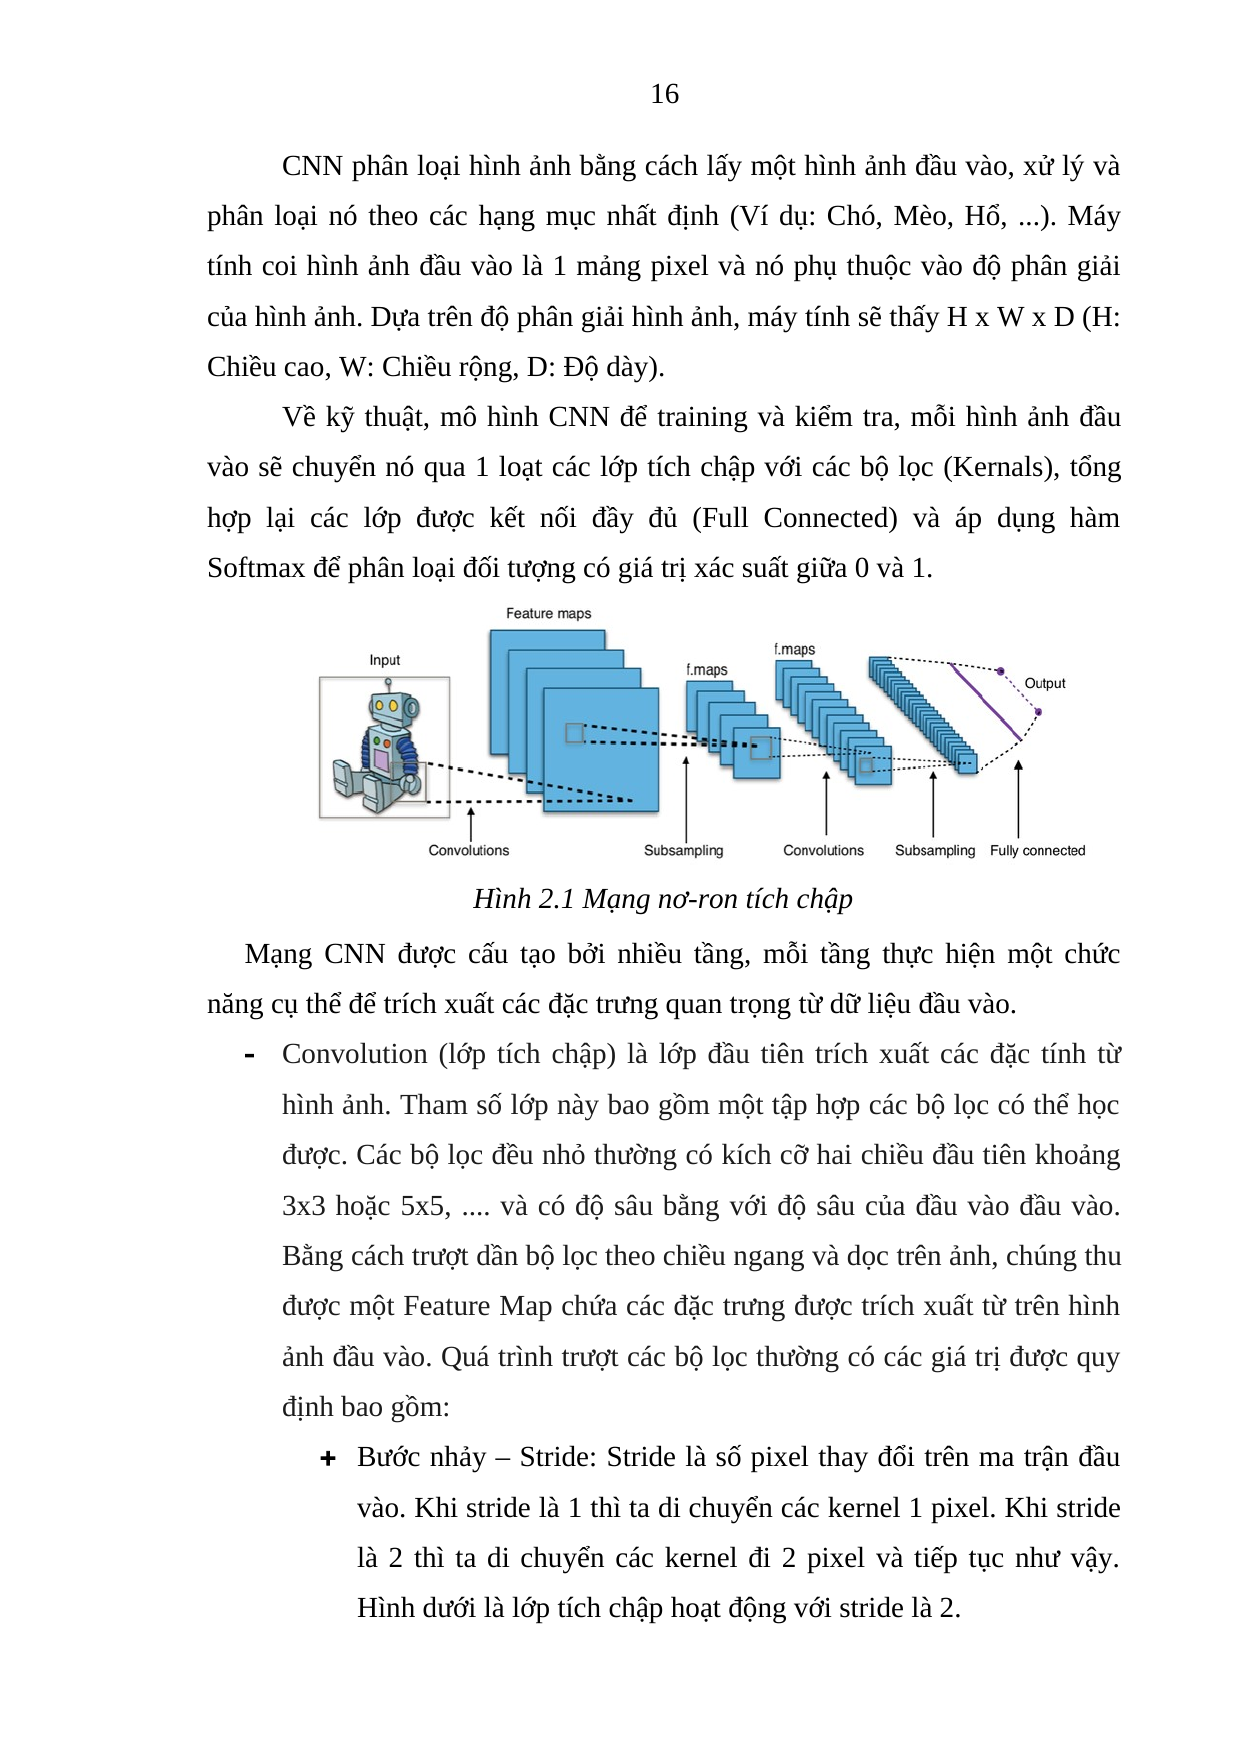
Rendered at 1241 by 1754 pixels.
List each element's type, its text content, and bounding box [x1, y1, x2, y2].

text Mạng CNN được cấu tạo bởi nhiều tầng, mỗi tầng thực hiện một chức năng cụ thể để trích xuất các đặc trưng quan trọng từ dữ liệu đầu vào. [207, 936, 1122, 1020]
text Về kỹ thuật, mô hình CNN để training và kiểm tra, mỗi hình ảnh đầu vào sẽ chuyển nó qua 1 loạt các lớp tích chập với các bộ lọc (Kernals), tổng hợp lại các lớp được kết nối đầy đủ (Full Connected) và áp dụng hàm Softmax để phân loại đối tượng có giá trị xác suất giữa 0 và 1. [207, 399, 1122, 584]
text CNN phân loại hình ảnh bằng cách lấy một hình ảnh đầu vào, xử lý và phân loại nó theo các hạng mục nhất định (Ví dụ: Chó, Mèo, Hổ, ...). Máy tính coi hình ảnh đầu vào là 1 mảng pixel và nó phụ thuộc vào độ phân giải của hình ảnh. Dựa trên độ phân giải hình ảnh, máy tính sẽ thấy H x W x D (H: Chiều cao, W: Chiều rộng, D: Độ dày). [207, 148, 1122, 382]
list Bước nhảy – Stride: Stride là số pixel thay đổi trên ma trận đầu vào. Khi stride là 1 thì ta di chuyển các kernel 1 pixel. Khi stride là 2 thì ta di chuyển các kernel đi 2 pixel và tiếp tục như vậy. Hình dưới là lớp tích chập hoạt động với stride là 2. [319, 1439, 1122, 1624]
list Convolution (lớp tích chập) là lớp đầu tiên trích xuất các đặc tính từ hình ảnh. Tham số lớp này bao gồm một tập hợp các bộ lọc có thể học được. Các bộ lọc đều nhỏ thường có kích cỡ hai chiều đầu tiên khoảng 3x3 hoặc 5x5, .... và có độ sâu bằng với độ sâu của đầu vào đầu vào. Bằng cách trượt dần bộ lọc theo chiều ngang và dọc trên ảnh, chúng thu được một Feature Map chứa các đặc trưng được trích xuất từ trên hình ảnh đầu vào. Quá trình trượt các bộ lọc thường có các giá trị được quy định bao gồm: [244, 1037, 1122, 1422]
picture [303, 600, 1101, 865]
